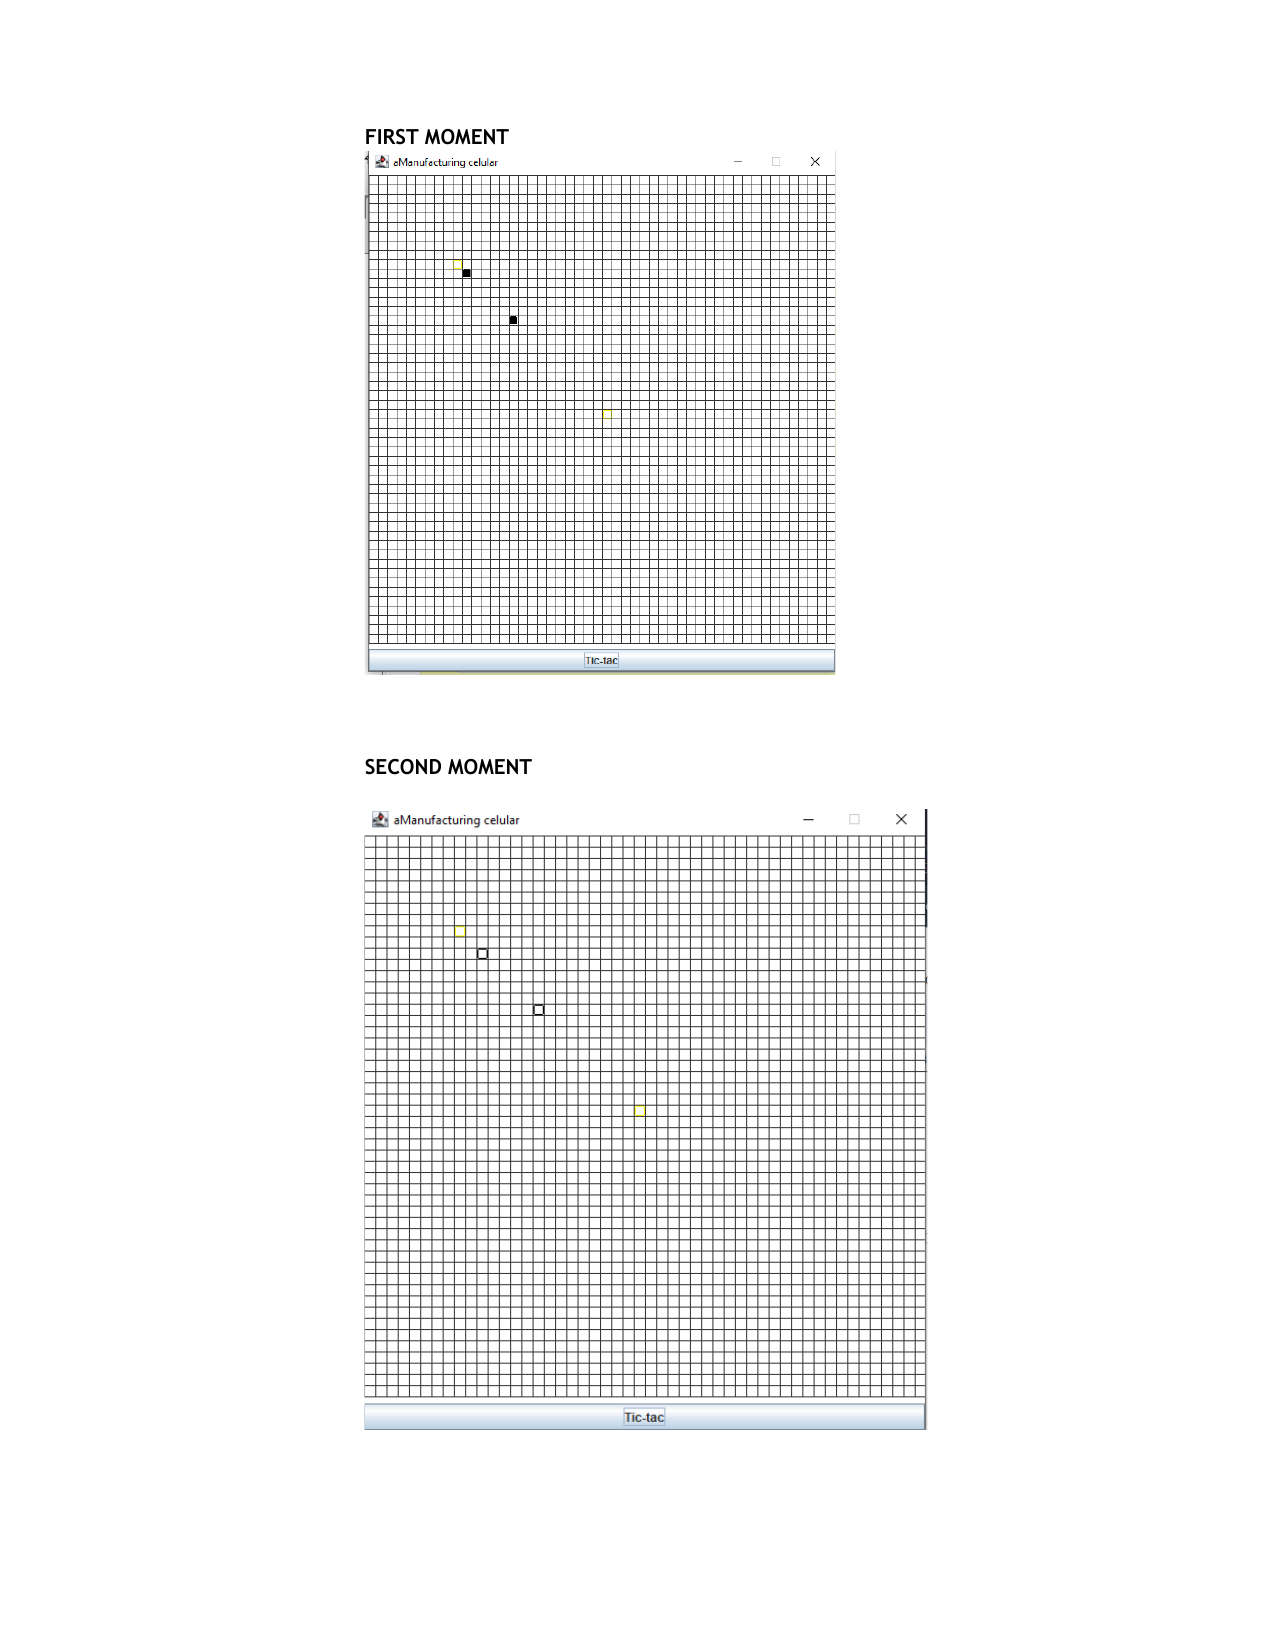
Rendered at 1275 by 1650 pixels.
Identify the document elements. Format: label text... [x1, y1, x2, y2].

text FIRST MOMENT [224, 125, 1119, 149]
picture [364, 151, 836, 675]
picture [364, 809, 928, 1430]
text SECOND MOMENT [224, 755, 1119, 779]
